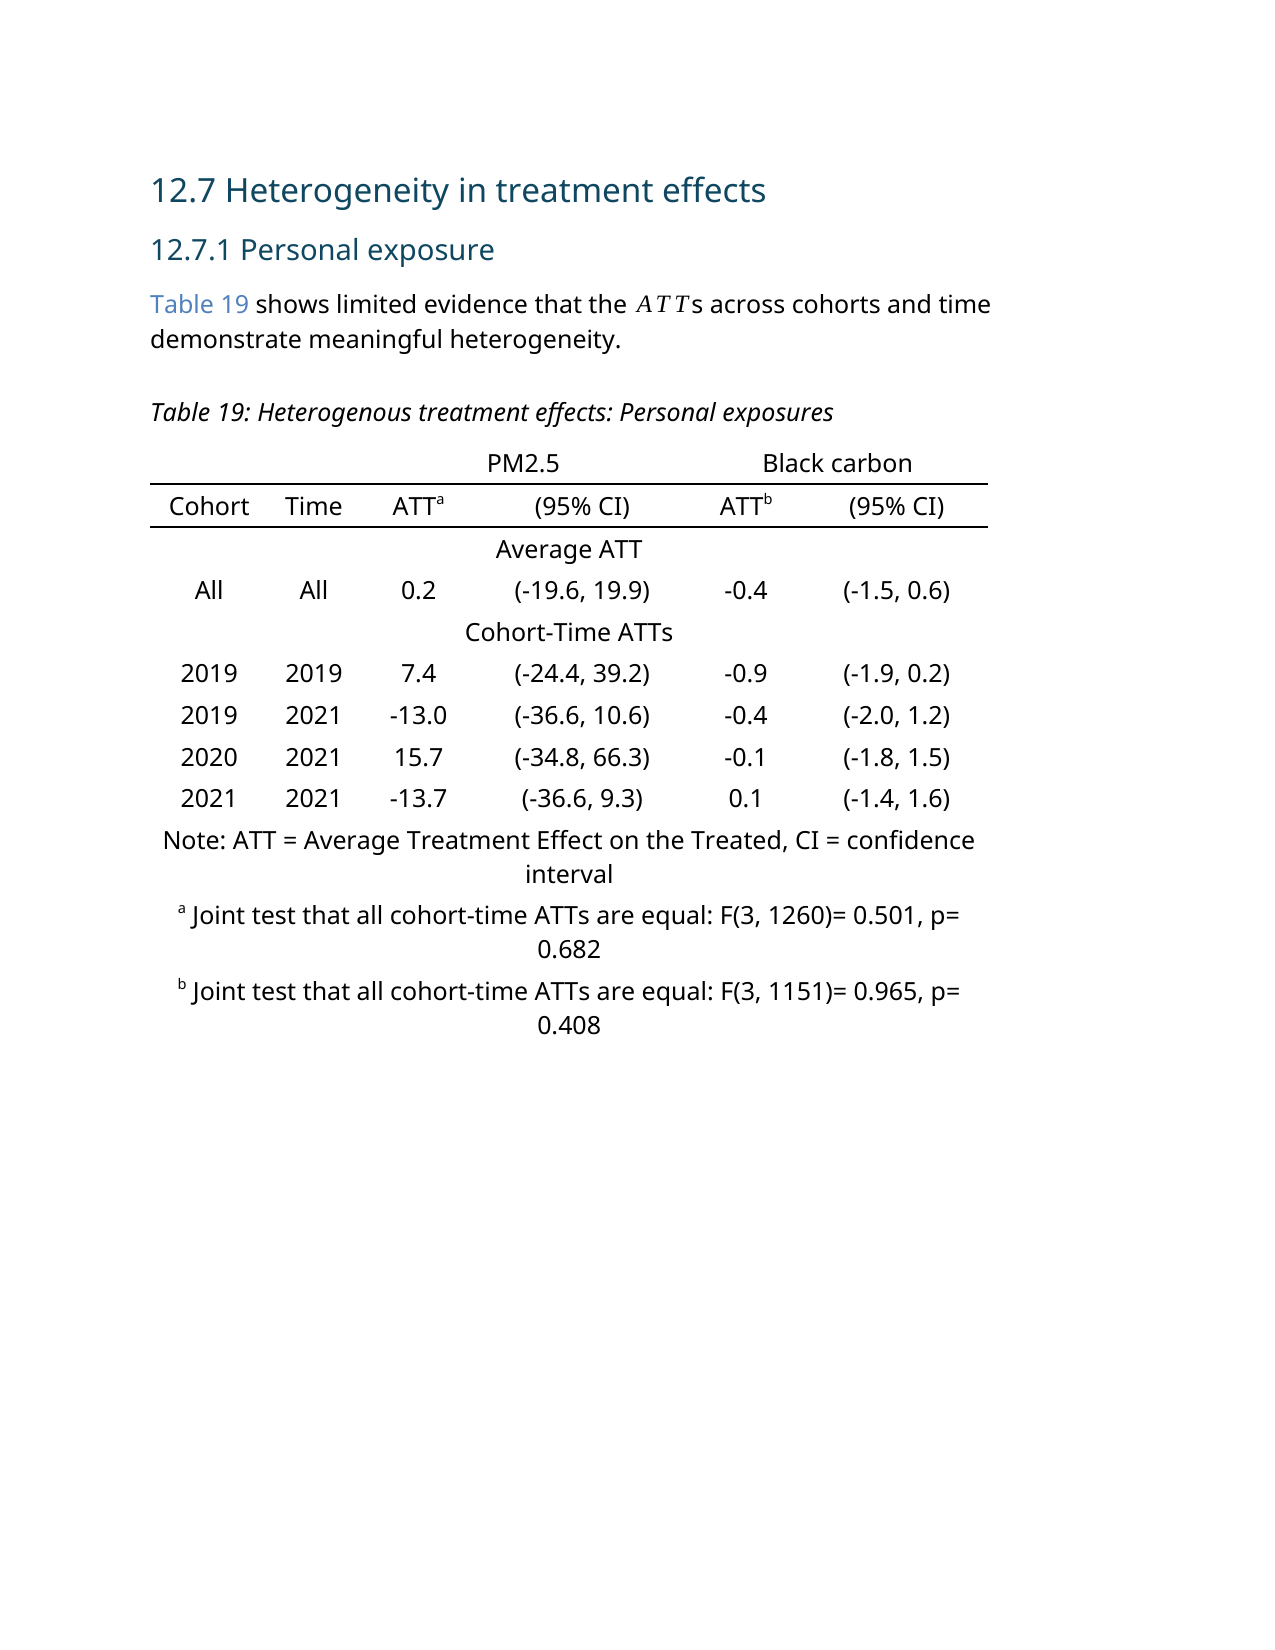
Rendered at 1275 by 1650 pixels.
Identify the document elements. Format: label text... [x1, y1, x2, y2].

subtitle 12.7 Heterogeneity in treatment effects [150, 167, 1125, 212]
text Table 19 shows limited evidence that the s across cohorts and time demonstrate meaningful heterogeneity. [150, 287, 1125, 355]
table_header Table 19: Heterogenous treatment effects: Personal exposures [139, 374, 1114, 1046]
subtitle 12.7.1 Personal exposure [150, 229, 1125, 268]
